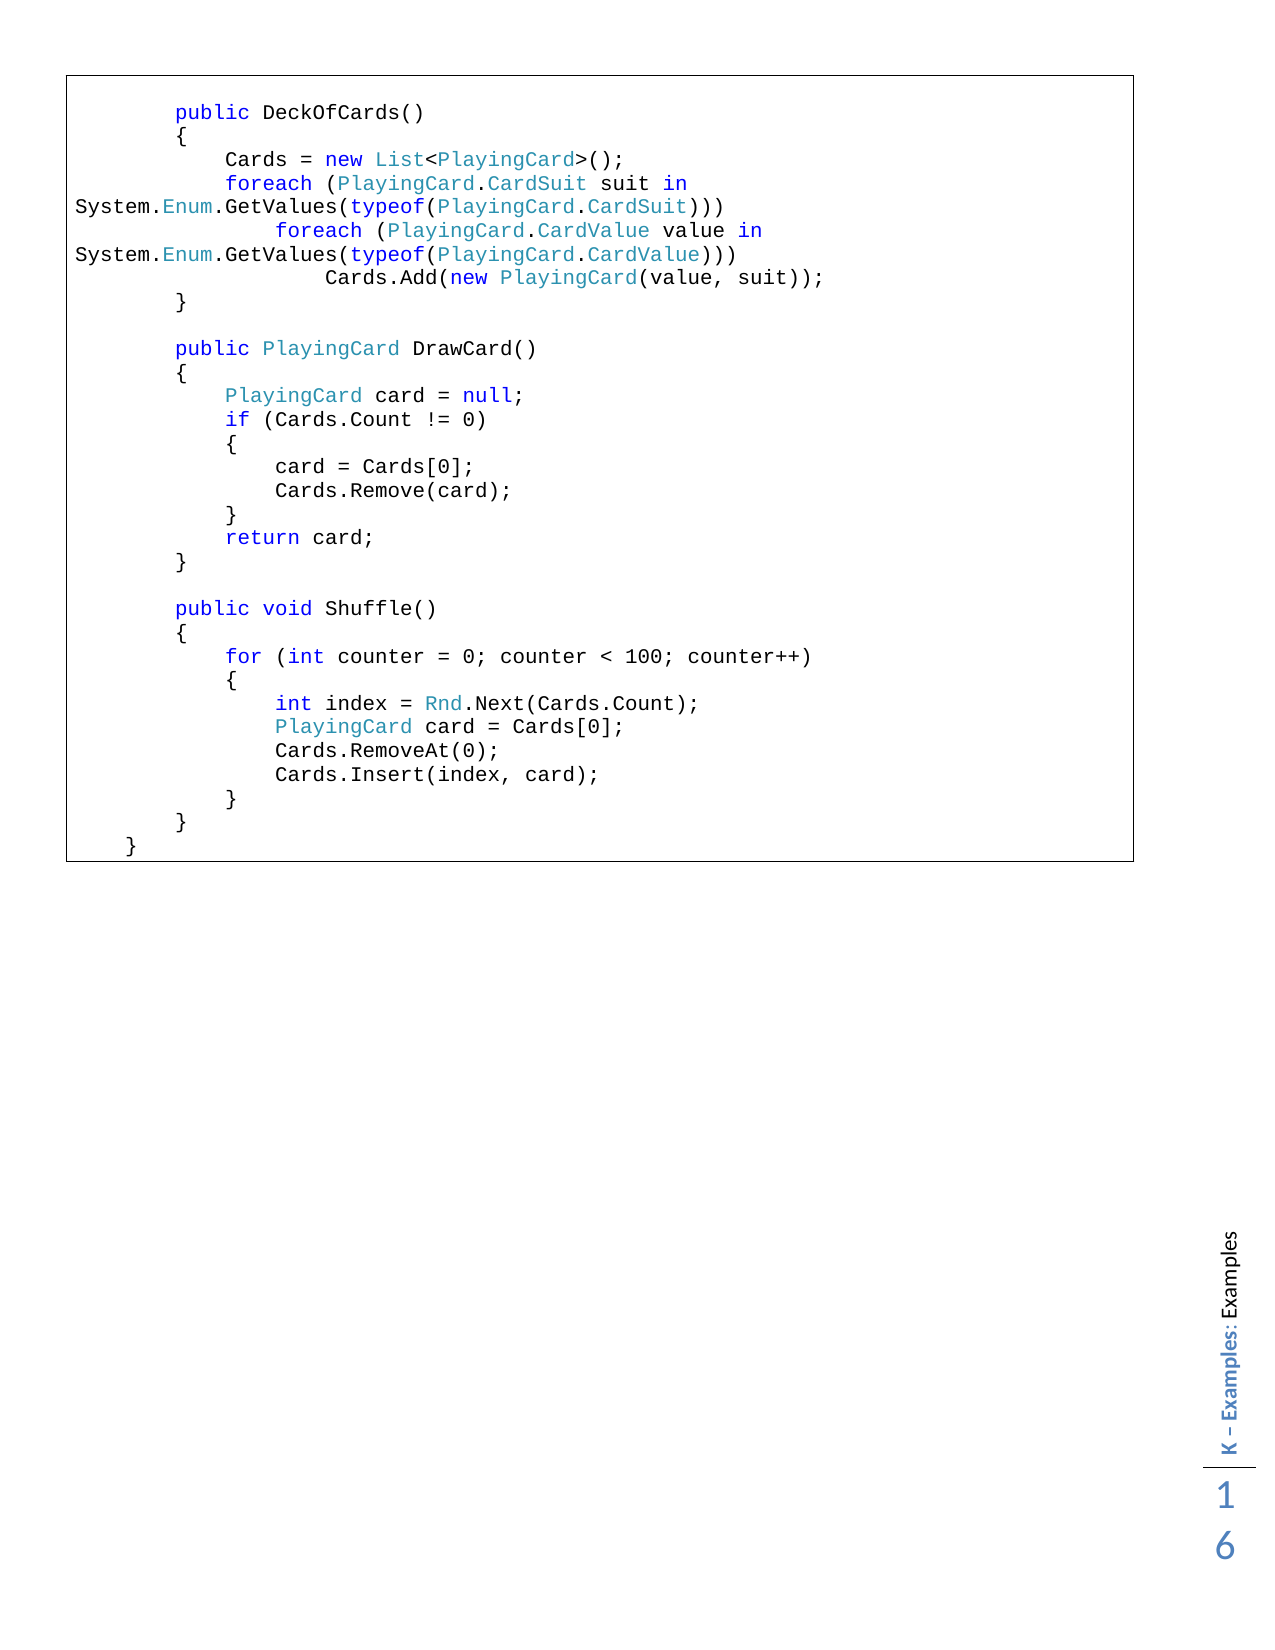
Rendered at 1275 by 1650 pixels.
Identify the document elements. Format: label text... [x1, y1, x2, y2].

text } [75, 504, 1125, 527]
text int index = Rnd.Next(Cards.Count); [75, 693, 1125, 717]
text if (Cards.Count != 0) [75, 409, 1125, 433]
text { [75, 622, 1125, 646]
text Cards.Add(new PlayingCard(value, suit)); [75, 267, 1125, 291]
text public DeckOfCards() [75, 102, 1125, 125]
text Cards = new List<PlayingCard>(); [75, 149, 1125, 173]
text } [75, 811, 1125, 832]
text PlayingCard card = null; [75, 386, 1125, 409]
text Cards.RemoveAt(0); [75, 740, 1125, 764]
text foreach (PlayingCard.CardSuit suit in System.Enum.GetValues(typeof(PlayingCard.CardSuit))) [75, 173, 1125, 220]
text public void Shuffle() [75, 598, 1125, 622]
text PlayingCard card = Cards[0]; [75, 717, 1125, 740]
text { [75, 125, 1125, 149]
text card = Cards[0]; [75, 456, 1125, 480]
text } [75, 787, 1125, 811]
text { [75, 362, 1125, 386]
text } [75, 551, 1125, 575]
text return card; [75, 527, 1125, 551]
text Cards.Remove(card); [75, 480, 1125, 504]
text for (int counter = 0; counter < 100; counter++) [75, 646, 1125, 669]
text { [75, 433, 1125, 456]
text { [75, 669, 1125, 693]
text } [75, 291, 1125, 314]
text Cards.Insert(index, card); [75, 764, 1125, 787]
text } [67, 832, 1133, 861]
text public PlayingCard DrawCard() [75, 338, 1125, 362]
text foreach (PlayingCard.CardValue value in System.Enum.GetValues(typeof(PlayingCard.CardValue))) [75, 220, 1125, 267]
